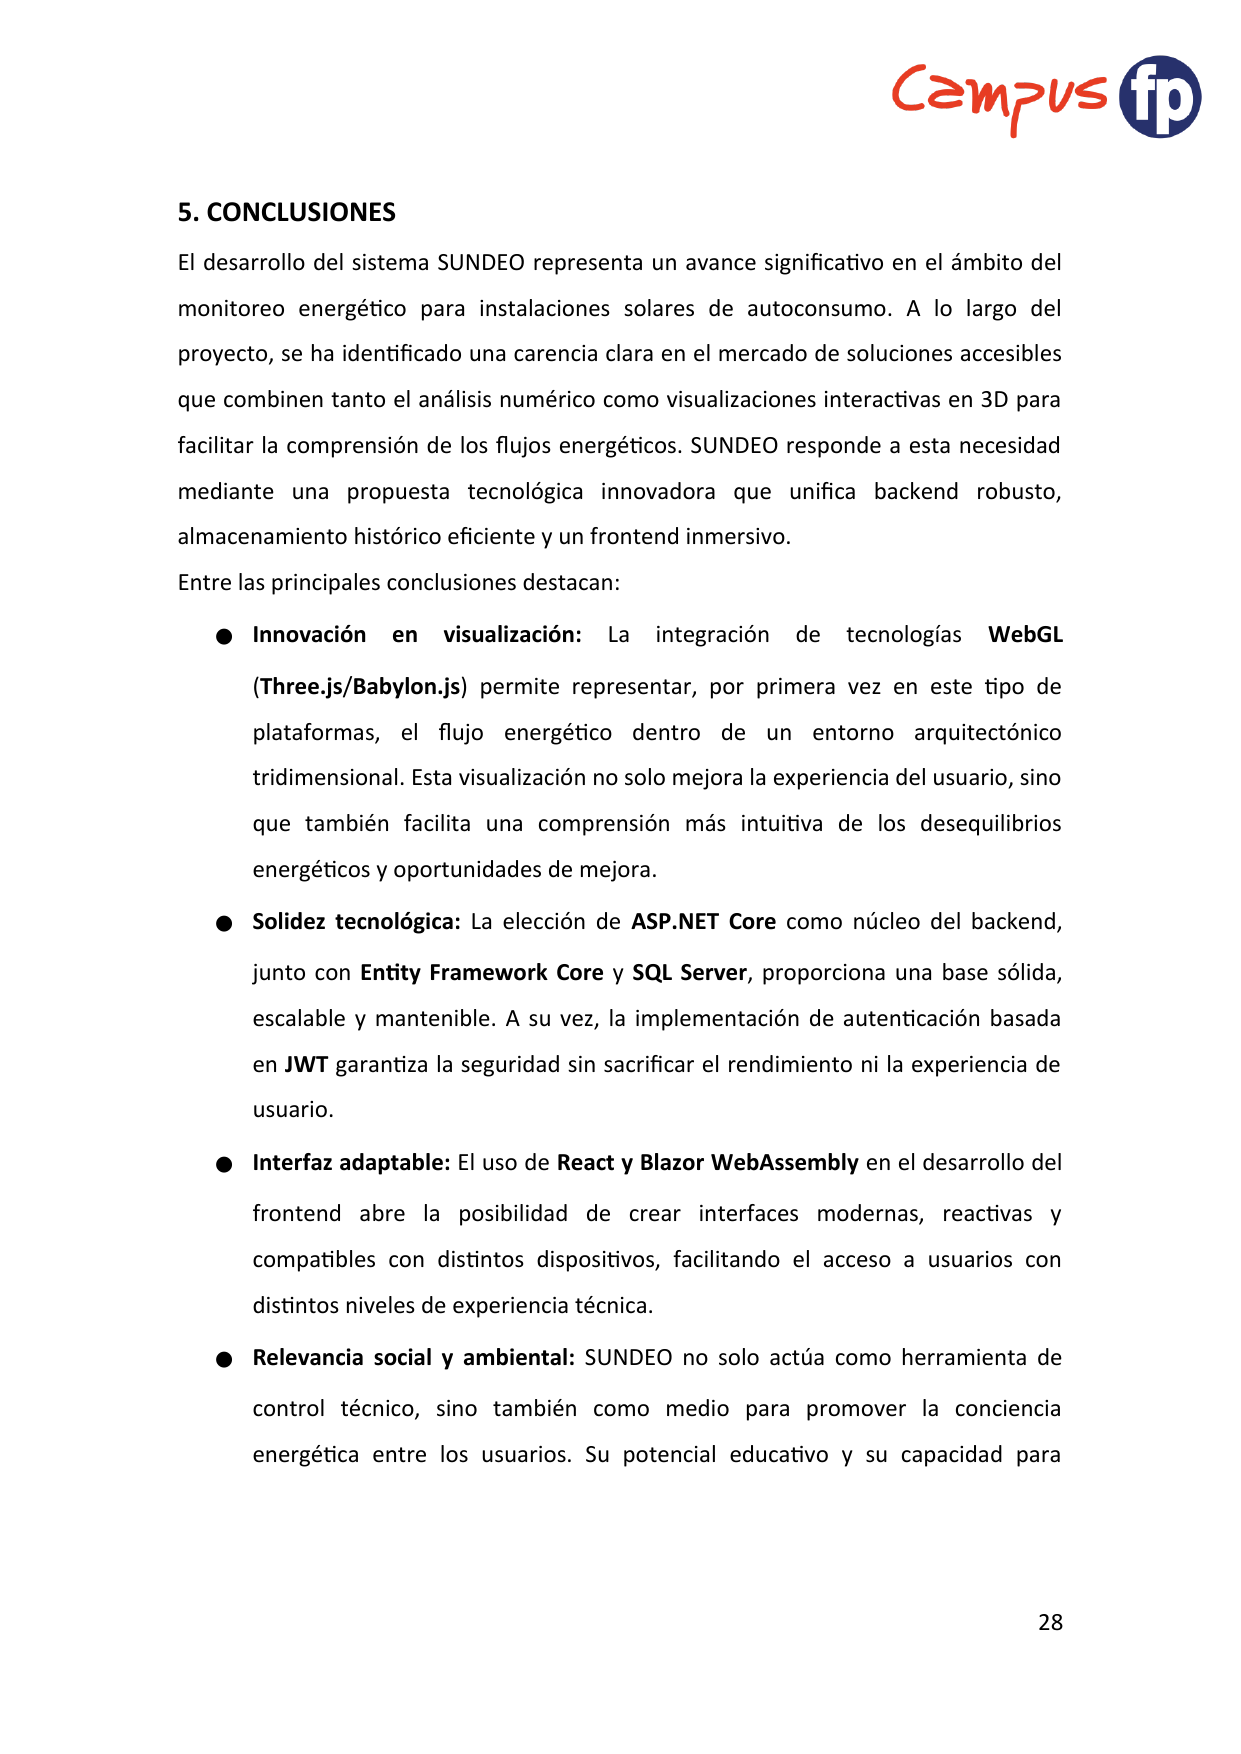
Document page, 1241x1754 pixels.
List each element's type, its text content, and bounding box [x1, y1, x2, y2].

text El desarrollo del sistema SUNDEO representa un avance significativo en el ámbito del monitoreo energético para instalaciones solares de autoconsumo. A lo largo del proyecto, se ha identificado una carencia clara en el mercado de soluciones accesibles que combinen tanto el análisis numérico como visualizaciones interactivas en 3D para facilitar la comprensión de los flujos energéticos. SUNDEO responde a esta necesidad mediante una propuesta tecnológica innovadora que unifica backend robusto, almacenamiento histórico eficiente y un frontend inmersivo. [177, 246, 1063, 551]
picture [880, 25, 1215, 168]
list Solidez tecnológica: La elección de ASP.NET Core como núcleo del backend, junto con Entity Framework Core y SQL Server, proporciona una base sólida, escalable y mantenible. A su vez, la implementación de autenticación basada en JWT garantiza la seguridad sin sacrificar el rendimiento ni la experiencia de usuario. [215, 898, 1063, 1124]
list Innovación en visualización: La integración de tecnologías WebGL (Three.js/Babylon.js) permite representar, por primera vez en este tipo de plataformas, el flujo energético dentro de un entorno arquitectónico tridimensional. Esta visualización no solo mejora la experiencia del usuario, sino que también facilita una comprensión más intuitiva de los desequilibrios energéticos y oportunidades de mejora. [215, 612, 1063, 883]
text Entre las principales conclusiones destacan: [177, 566, 1063, 597]
subtitle 5. CONCLUSIONES [177, 193, 1063, 228]
list Interfaz adaptable: El uso de React y Blazor WebAssembly en el desarrollo del frontend abre la posibilidad de crear interfaces modernas, reactivas y compatibles con distintos dispositivos, facilitando el acceso a usuarios con distintos niveles de experiencia técnica. [215, 1139, 1063, 1319]
